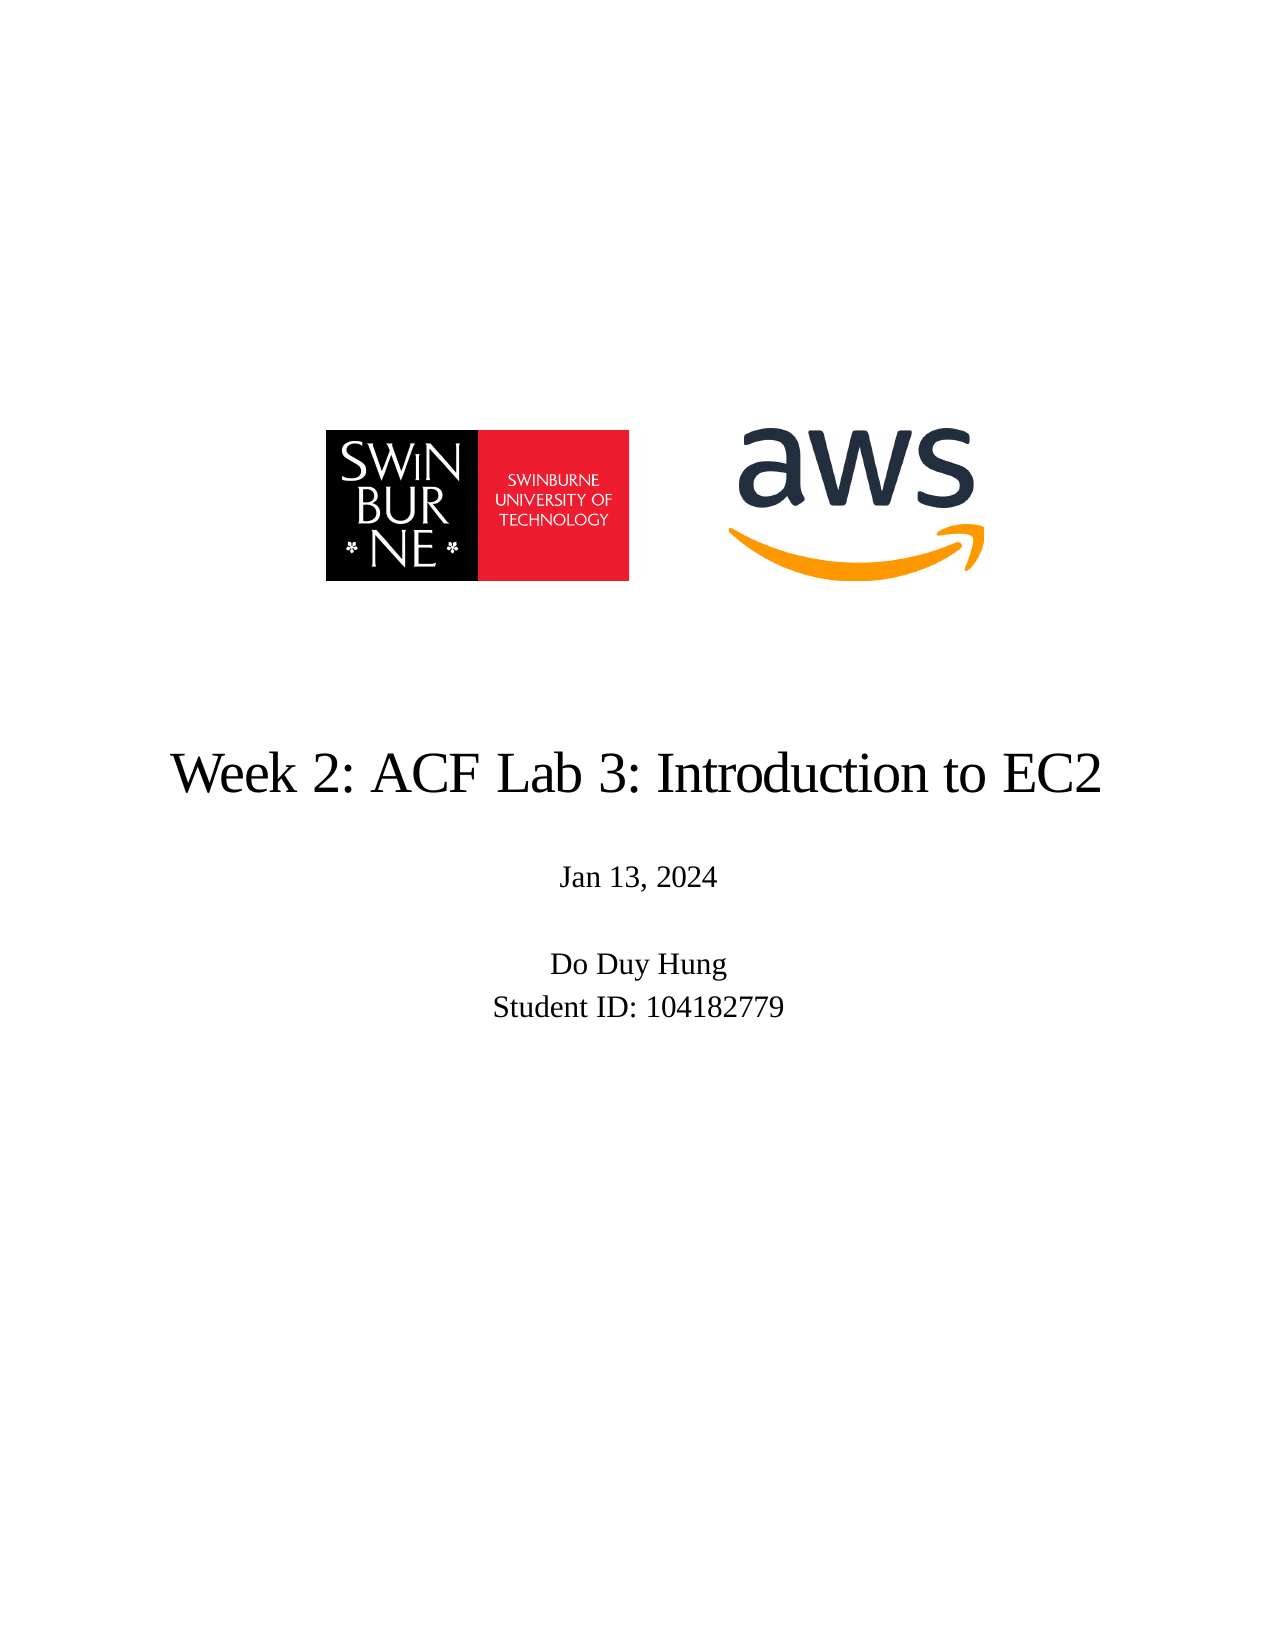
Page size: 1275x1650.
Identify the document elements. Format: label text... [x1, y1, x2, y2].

picture [326, 430, 630, 581]
text Student ID: 104182779 [152, 988, 1125, 1024]
picture [728, 428, 985, 581]
title Week 2: ACF Lab 3: Introduction to EC2 [150, 738, 1125, 806]
text Do Duy Hung [152, 945, 1125, 981]
text Jan 13, 2024 [152, 858, 1125, 894]
